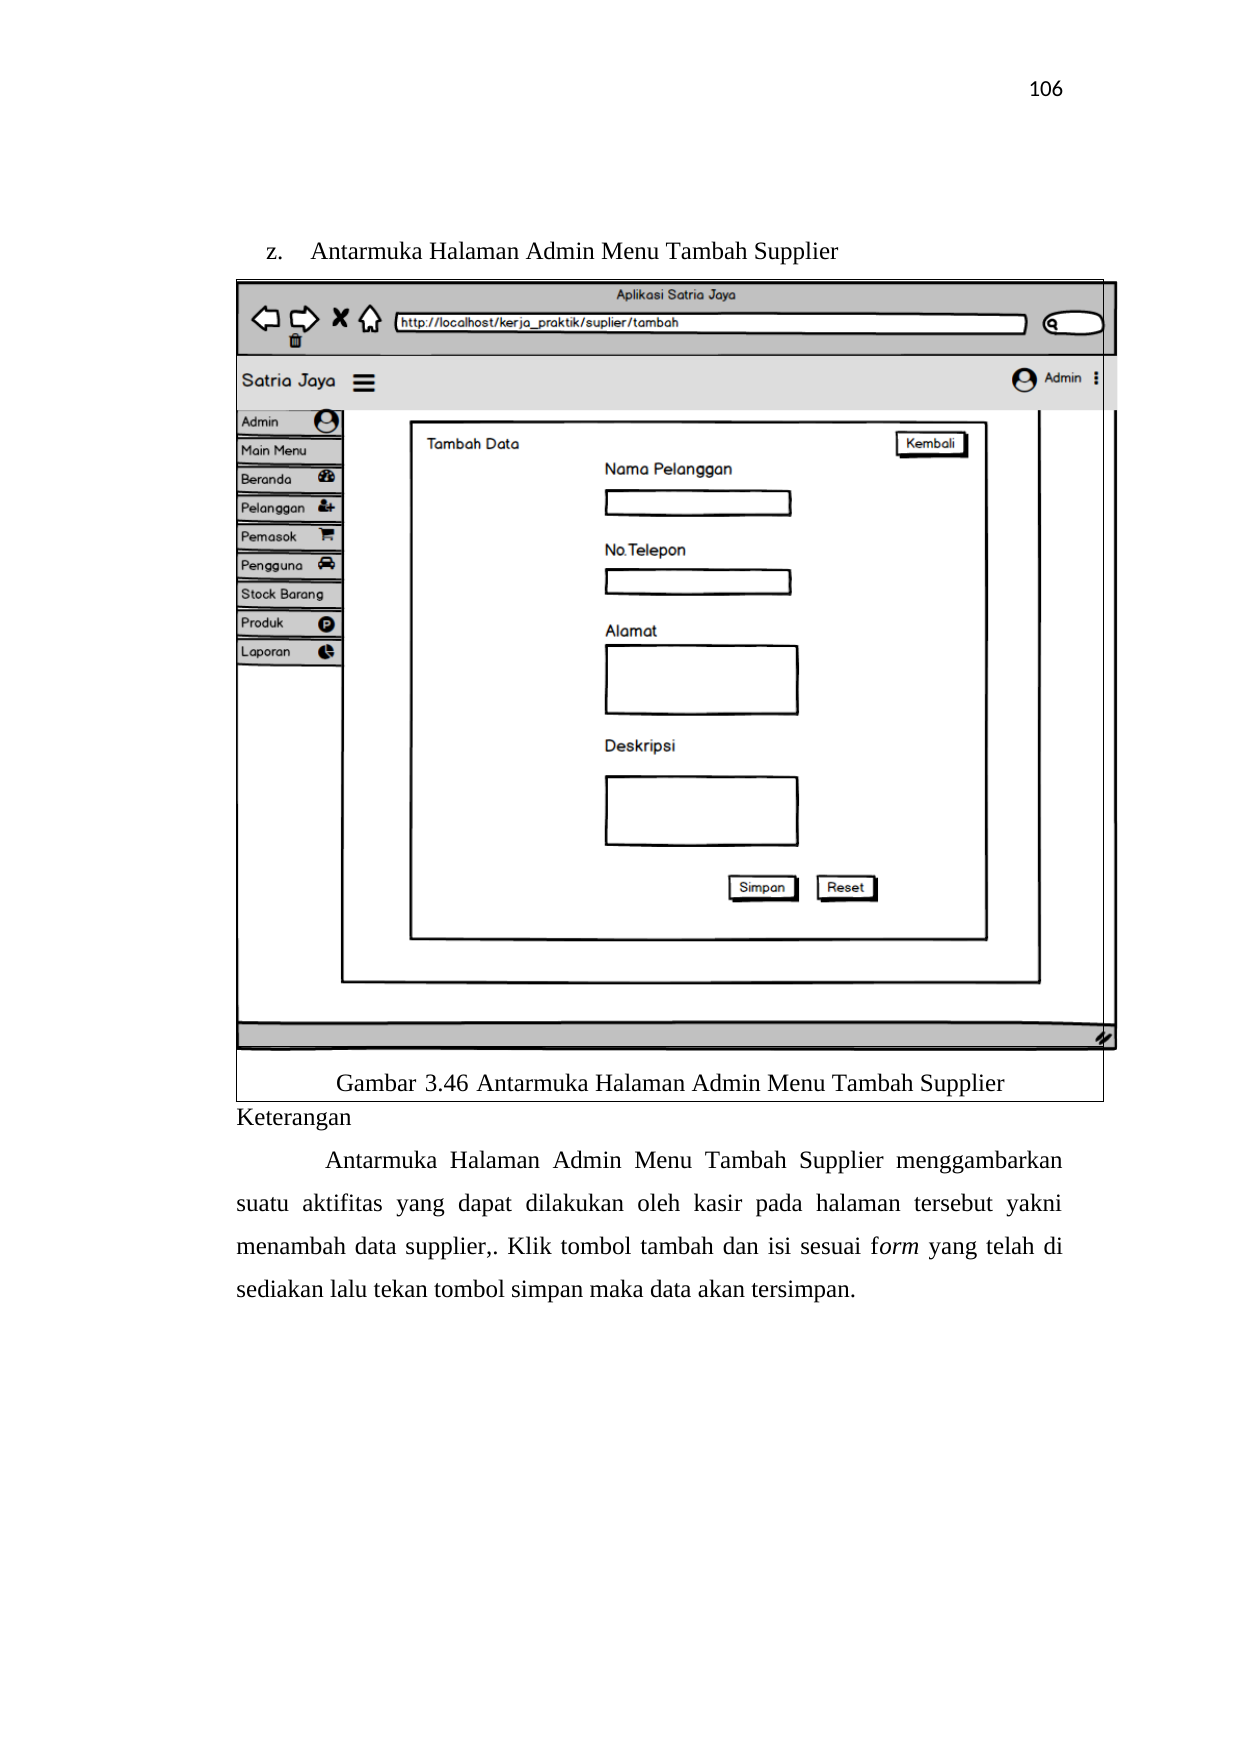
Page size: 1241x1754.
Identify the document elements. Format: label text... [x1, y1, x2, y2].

table_cell Gambar 3.46 Antarmuka Halaman Admin Menu Tambah Supplier [237, 1047, 1103, 1101]
text Antarmuka Halaman Admin Menu Tambah Supplier menggambarkan suatu aktifitas yang dapat dilakukan oleh kasir pada halaman tersebut yakni menambah data supplier,. Klik tombol tambah dan isi sesuai form yang telah di sediakan lalu tekan tombol simpan maka data akan tersimpan. [236, 1145, 1063, 1303]
picture [1104, 281, 1118, 1051]
table_header [237, 280, 1103, 1046]
text Keterangan [236, 1102, 1063, 1130]
list Antarmuka Halaman Admin Menu Tambah Supplier [266, 236, 1063, 265]
